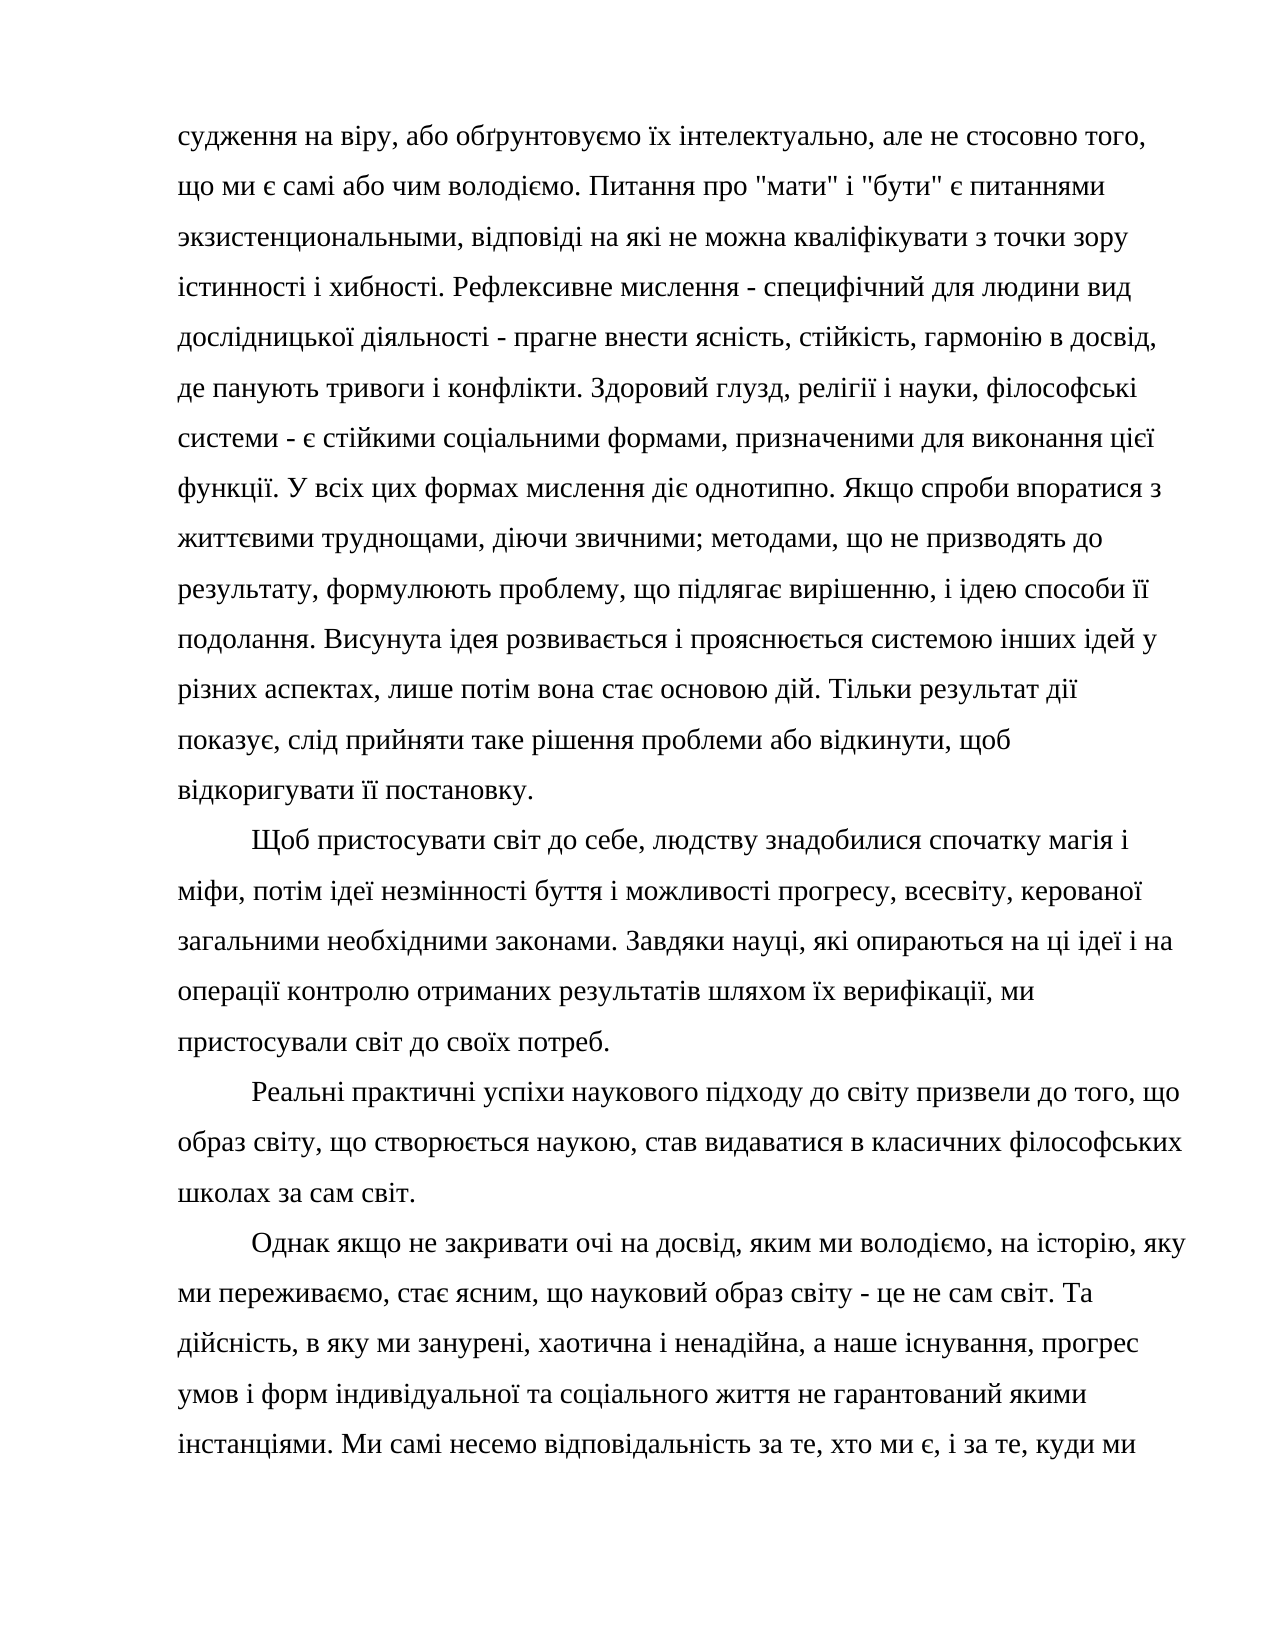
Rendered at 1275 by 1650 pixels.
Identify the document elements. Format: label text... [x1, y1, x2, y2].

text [177, 1225, 1186, 1460]
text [177, 118, 1186, 806]
text Реальні практичні успіхи наукового підходу до світу призвели до того, що образ світу, що створюється наукою, став видаватися в класичних філософських школах за сам світ. [177, 1074, 1186, 1208]
text Щоб пристосувати світ до себе, людству знадобилися спочатку магія і міфи, потім ідеї незмінності буття і можливості прогресу, всесвіту, керованої загальними необхідними законами. Завдяки науці, які опираються на ці ідеї і на операції контролю отриманих результатів шляхом їх верифікації, ми пристосували світ до своїх потреб. [177, 822, 1186, 1057]
